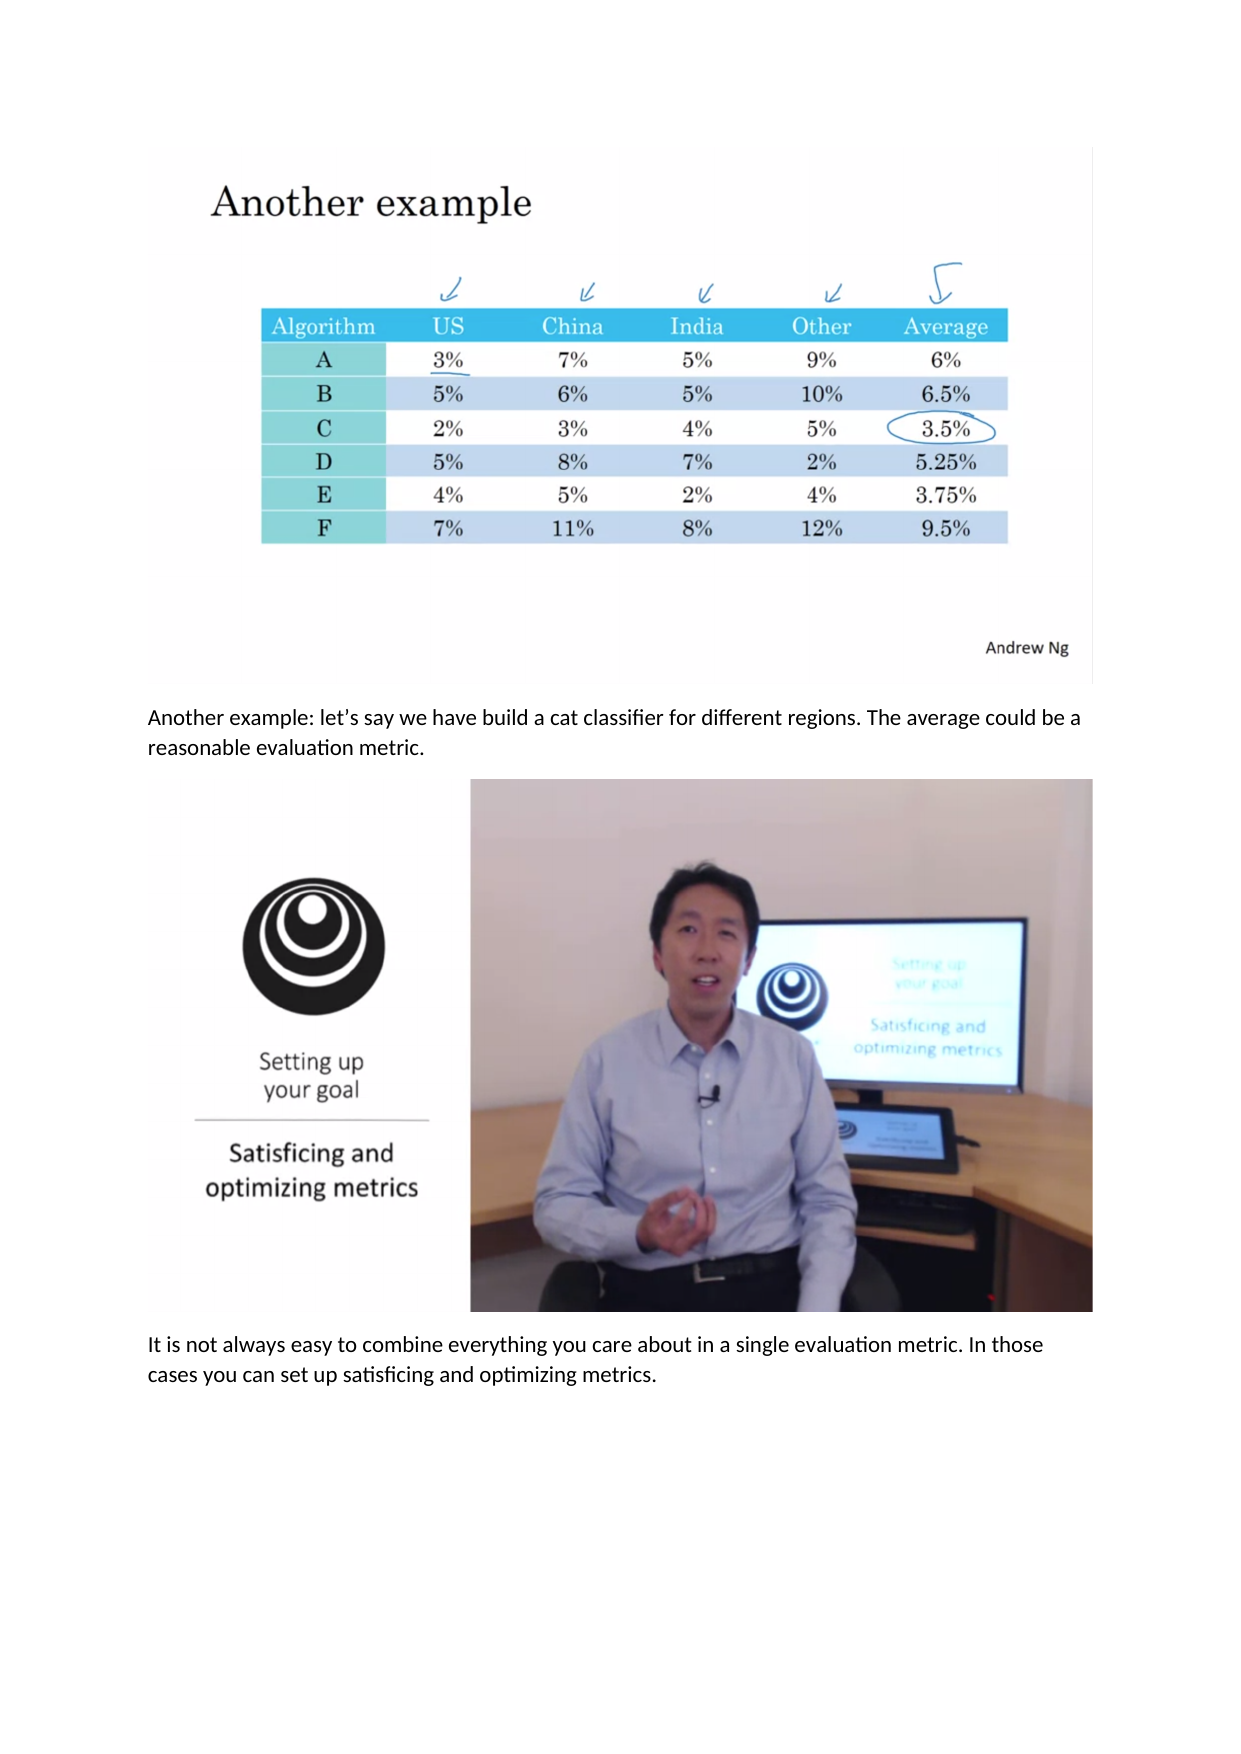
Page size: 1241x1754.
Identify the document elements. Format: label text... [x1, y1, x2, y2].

text It is not always easy to combine everything you care about in a single evaluation metric. In those cases you can set up satisficing and optimizing metrics. [148, 1330, 1093, 1388]
picture [147, 779, 1093, 1312]
picture [147, 147, 1093, 684]
text Another example: let’s say we have build a cat classifier for different regions. The average could be a reasonable evaluation metric. [148, 703, 1093, 761]
